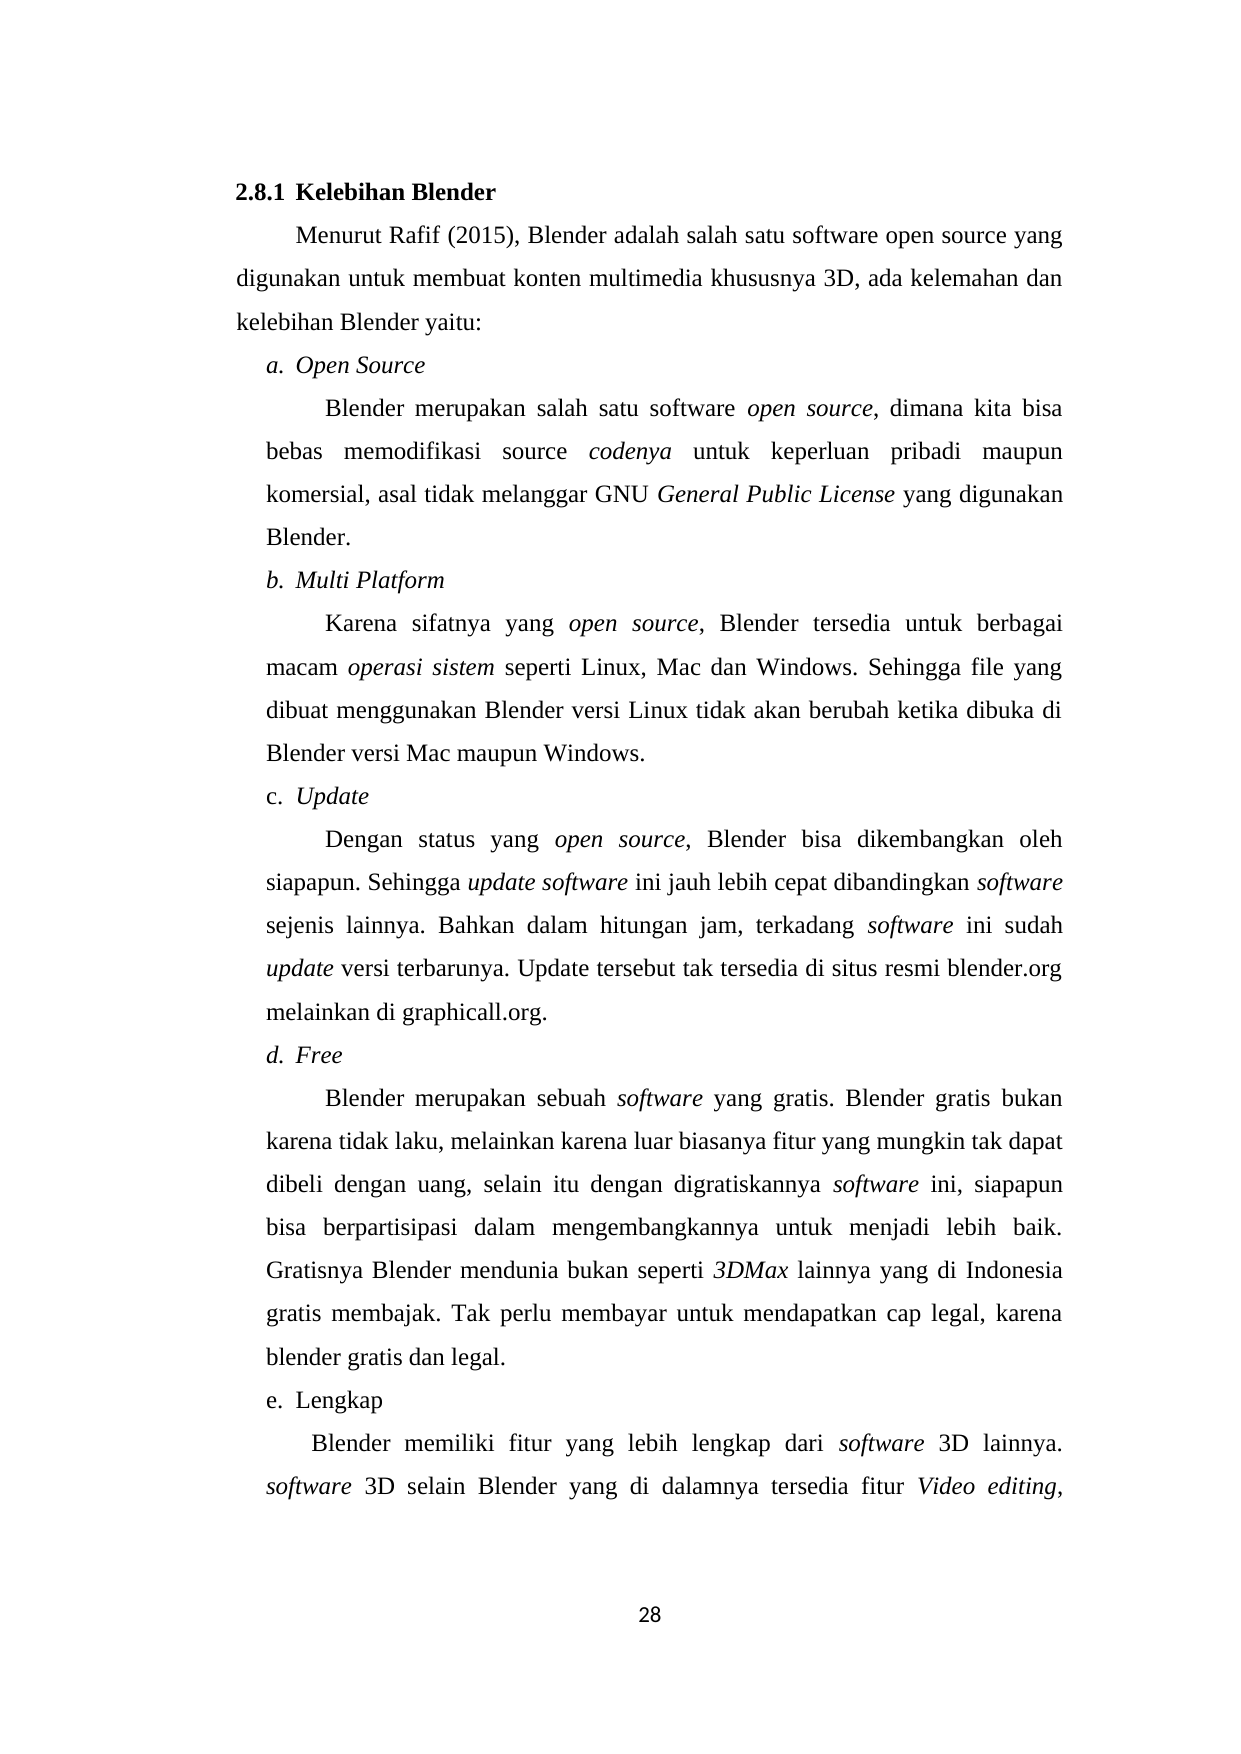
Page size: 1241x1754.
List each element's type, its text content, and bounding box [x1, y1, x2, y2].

list Lengkap [266, 1385, 1063, 1413]
text Menurut Rafif (2015), Blender adalah salah satu software open source yang digunakan untuk membuat konten multimedia khususnya 3D, ada kelemahan dan kelebihan Blender yaitu: [236, 220, 1063, 335]
text Blender merupakan salah satu software open source, dimana kita bisa bebas memodifikasi source codenya untuk keperluan pribadi maupun komersial, asal tidak melanggar GNU General Public License yang digunakan Blender. [266, 393, 1063, 551]
list Multi Platform [266, 565, 1063, 594]
list Open Source [266, 350, 1063, 378]
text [266, 1428, 1063, 1500]
subtitle Kelebihan Blender [235, 177, 1063, 206]
list Update [266, 781, 1063, 810]
text Blender merupakan sebuah software yang gratis. Blender gratis bukan karena tidak laku, melainkan karena luar biasanya fitur yang mungkin tak dapat dibeli dengan uang, selain itu dengan digratiskannya software ini, siapapun bisa berpartisipasi dalam mengembangkannya untuk menjadi lebih baik. Gratisnya Blender mendunia bukan seperti 3DMax lainnya yang di Indonesia gratis membajak. Tak perlu membayar untuk mendapatkan cap legal, karena blender gratis dan legal. [266, 1083, 1063, 1370]
list Free [266, 1040, 1063, 1068]
text Karena sifatnya yang open source, Blender tersedia untuk berbagai macam operasi sistem seperti Linux, Mac dan Windows. Sehingga file yang dibuat menggunakan Blender versi Linux tidak akan berubah ketika dibuka di Blender versi Mac maupun Windows. [266, 608, 1063, 767]
text Dengan status yang open source, Blender bisa dikembangkan oleh siapapun. Sehingga update software ini jauh lebih cepat dibandingkan software sejenis lainnya. Bahkan dalam hitungan jam, terkadang software ini sudah update versi terbarunya. Update tersebut tak tersedia di situs resmi blender.org melainkan di graphicall.org. [266, 824, 1063, 1025]
